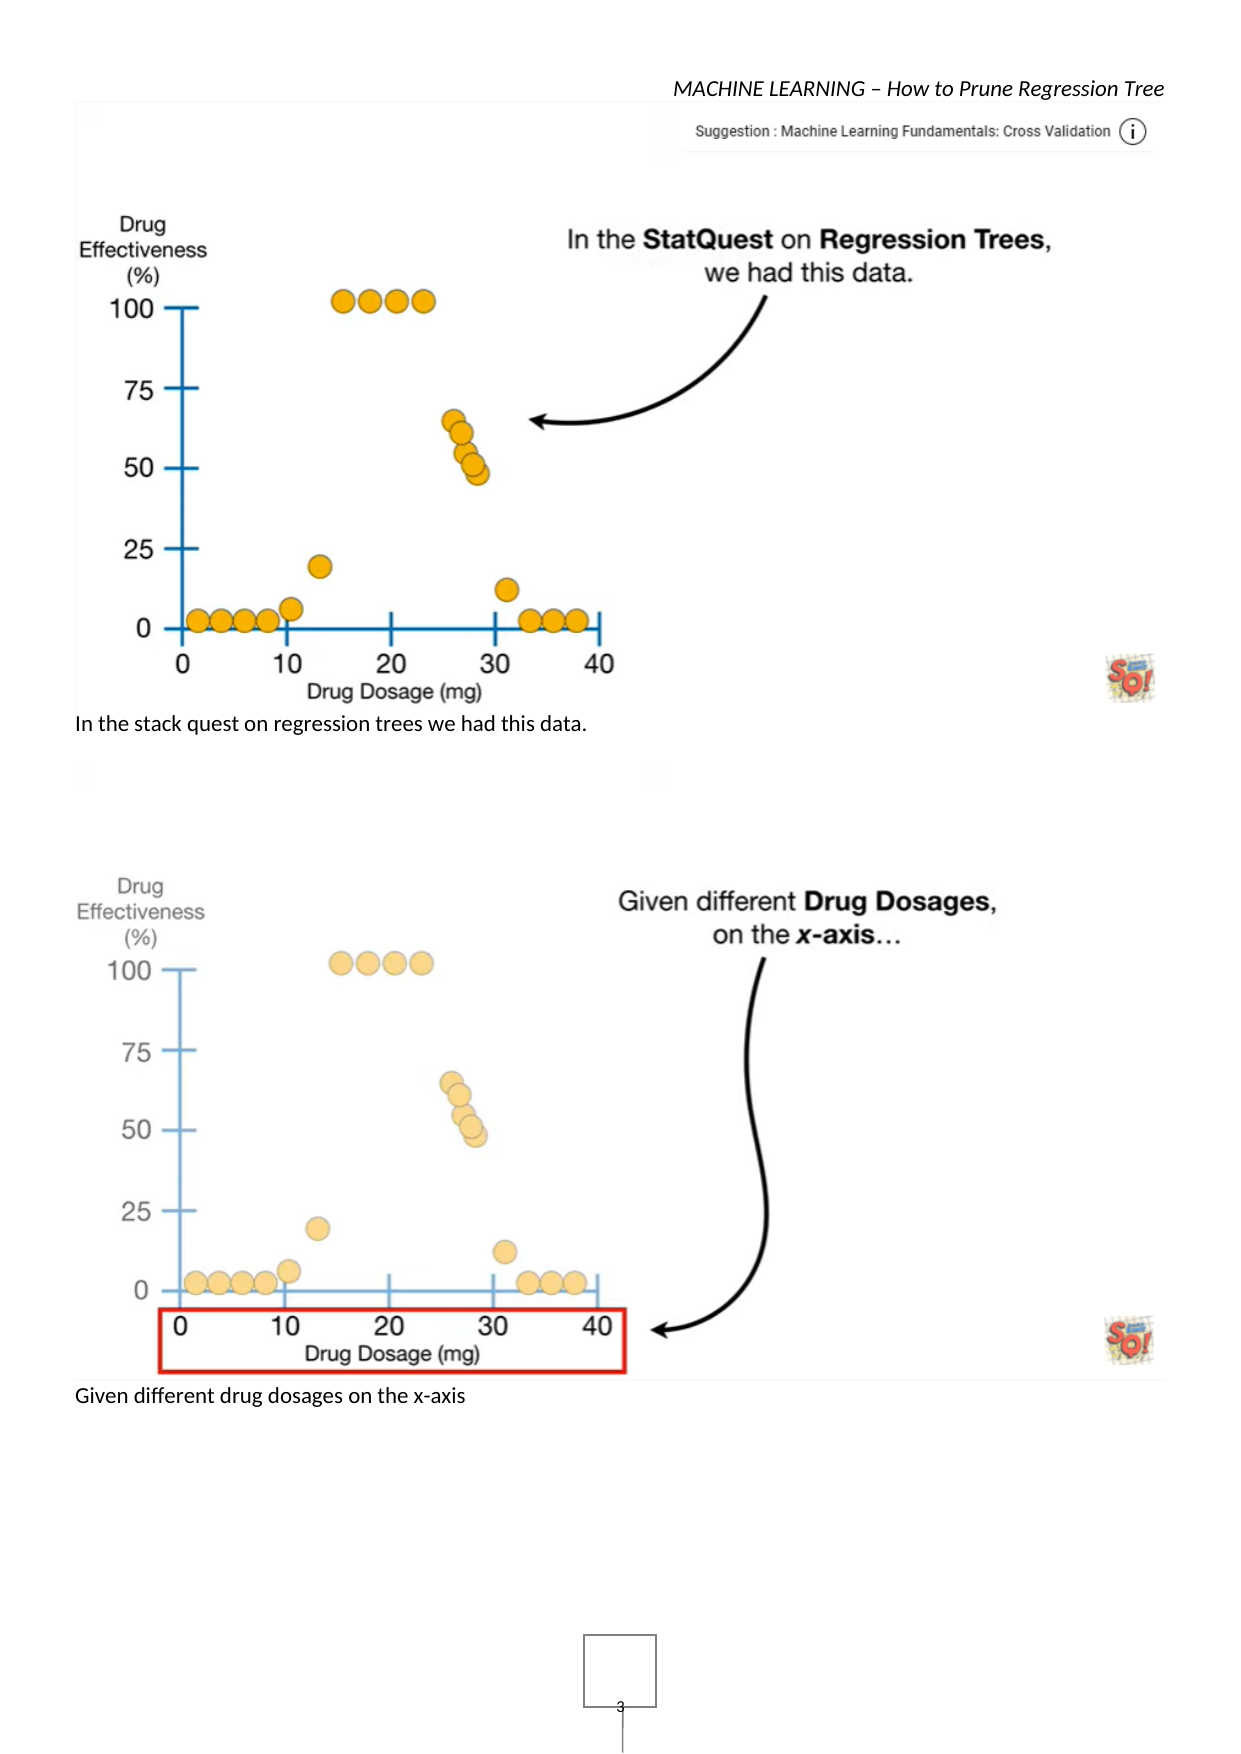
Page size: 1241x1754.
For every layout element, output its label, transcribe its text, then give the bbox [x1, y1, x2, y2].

picture [75, 764, 1166, 1381]
text Given different drug dosages on the x-axis [75, 1381, 1165, 1409]
text In the stack quest on regression trees we had this data. [75, 709, 1165, 737]
picture [75, 101, 1166, 709]
